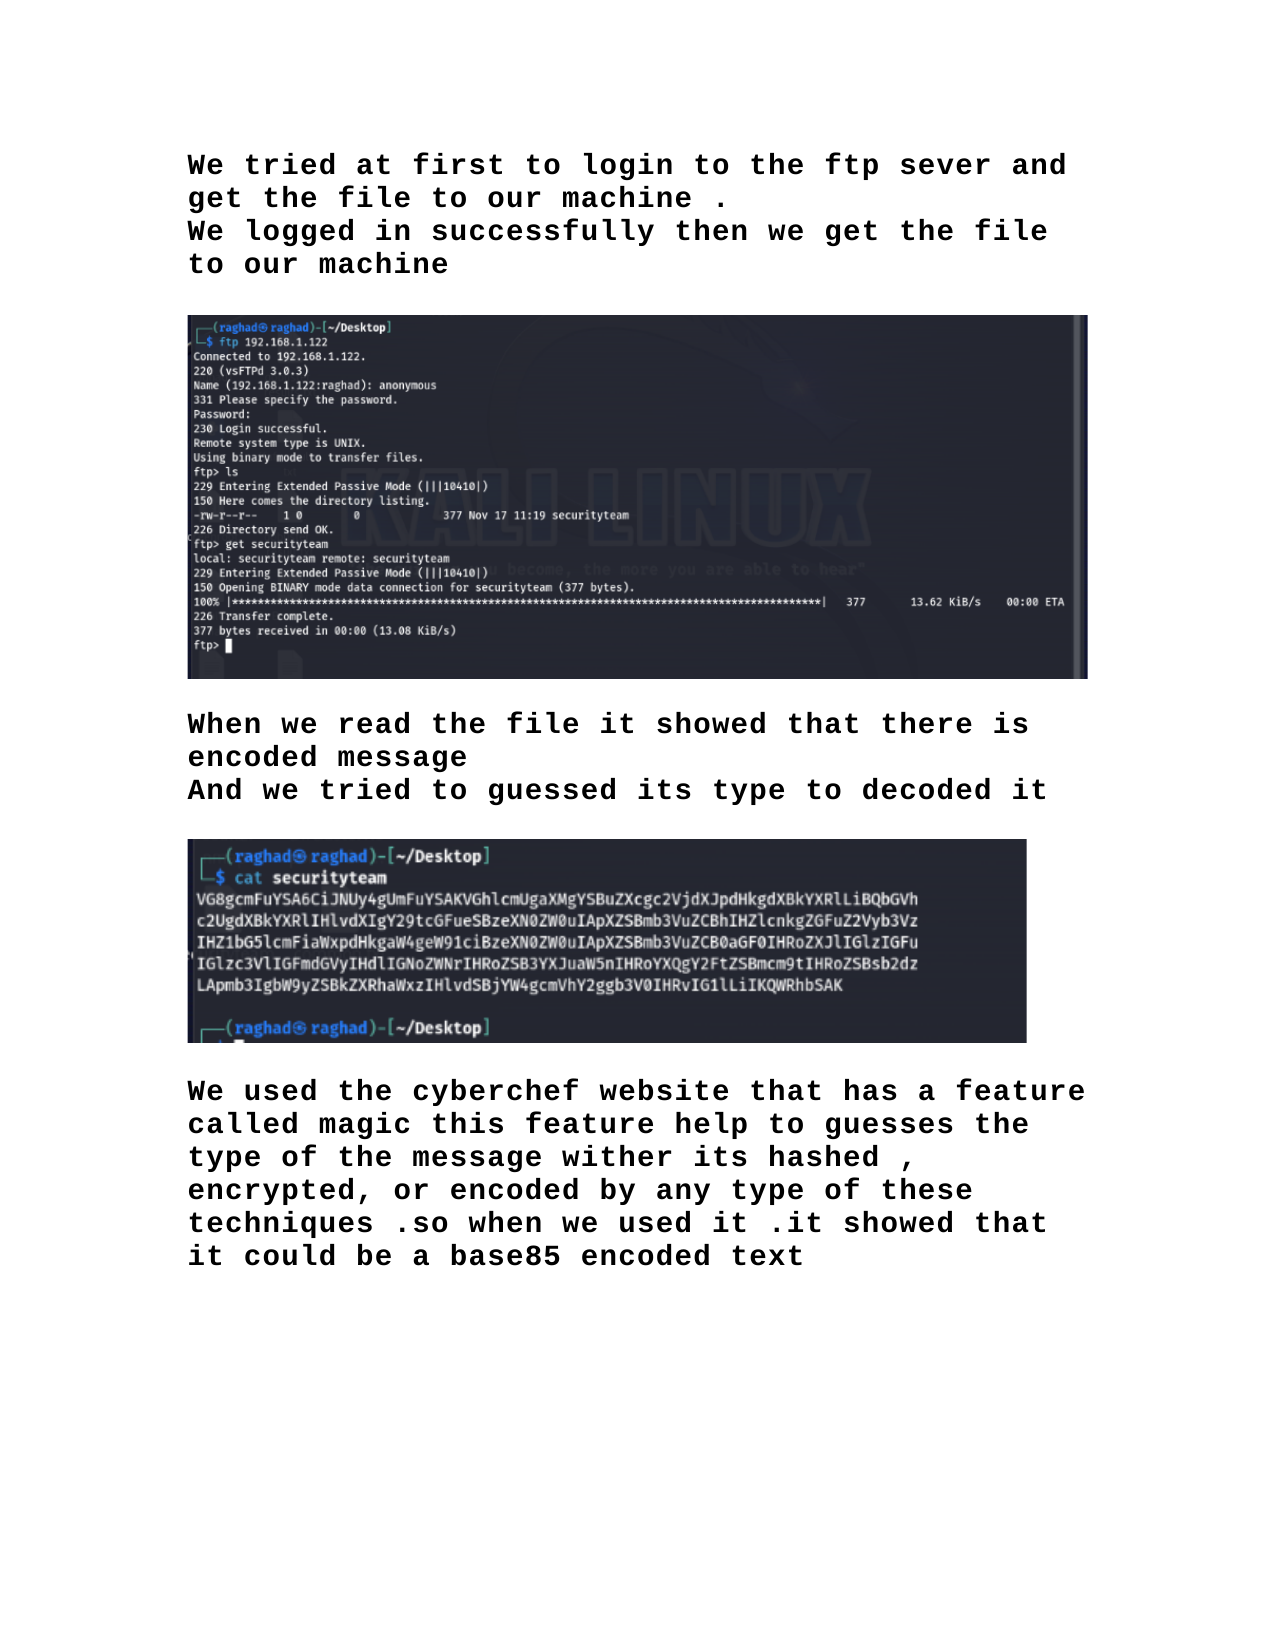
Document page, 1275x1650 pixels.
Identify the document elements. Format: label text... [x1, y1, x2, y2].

text And we tried to guessed its type to decoded it [187, 776, 1087, 808]
text We used the cyberchef website that has a feature called magic this feature help to guesses the type of the message wither its hashed , encrypted, or encoded by any type of these techniques .so when we used it .it showed that it could be a base85 encoded text [187, 1076, 1087, 1274]
picture [187, 315, 1088, 679]
picture [187, 839, 1027, 1043]
text When we read the file it showed that there is encoded message [187, 709, 1087, 776]
text We tried at first to login to the ftp sever and get the file to our machine . [187, 150, 1087, 216]
text We logged in successfully then we get the file to our machine [187, 216, 1087, 282]
